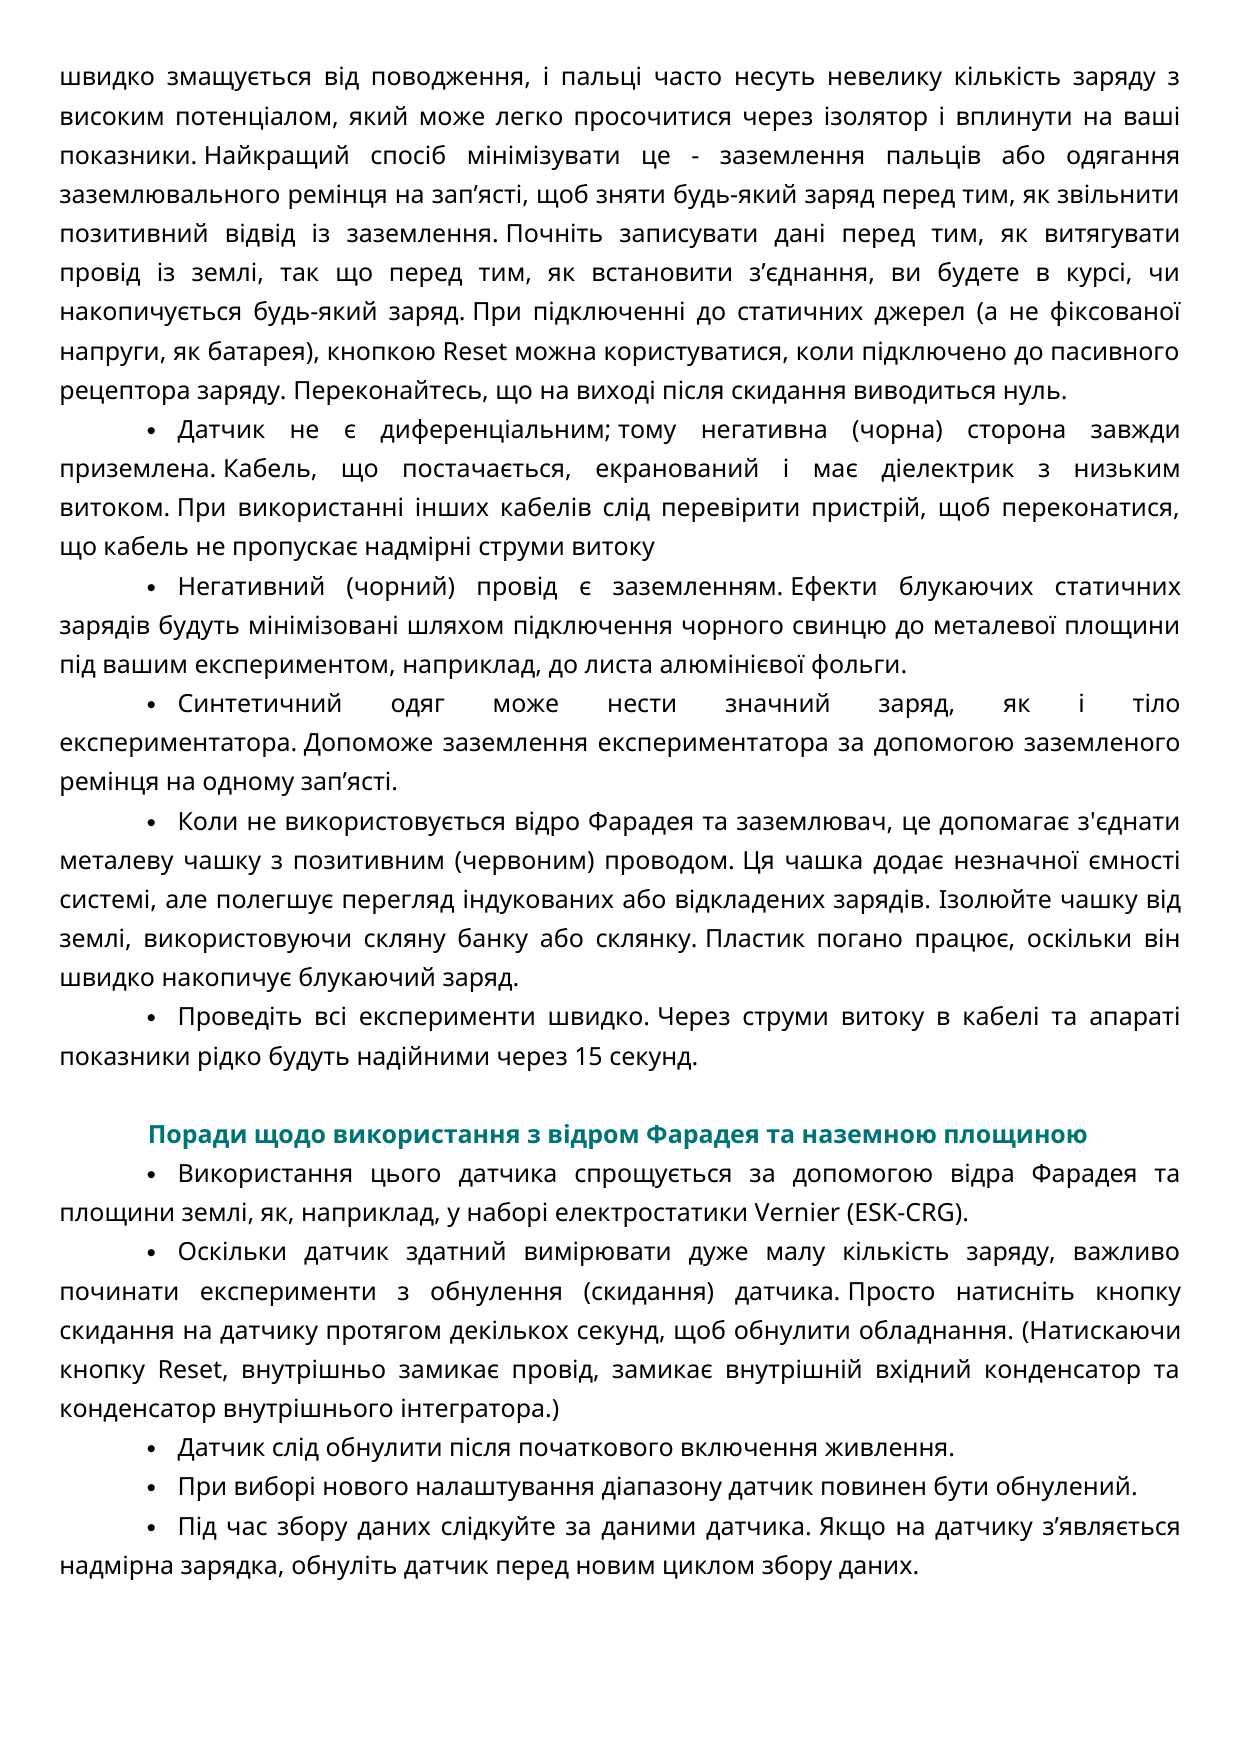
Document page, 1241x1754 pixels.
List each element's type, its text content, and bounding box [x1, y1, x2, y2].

subtitle Поради щодо використання з відром Фарадея та наземною площиною [59, 1117, 1181, 1151]
list При виборі нового налаштування діапазону датчик повинен бути обнулений. [59, 1469, 1181, 1503]
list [59, 59, 1181, 406]
list Негативний (чорний) провід є заземленням. Ефекти блукаючих статичних зарядів будуть мінімізовані шляхом підключення чорного свинцю до металевої площини під вашим експериментом, наприклад, до листа алюмінієвої фольги. [59, 568, 1181, 681]
list Датчик не є диференціальним; тому негативна (чорна) сторона завжди приземлена. Кабель, що постачається, екранований і має діелектрик з низьким витоком. При використанні інших кабелів слід перевірити пристрій, щоб переконатися, що кабель не пропускає надмірні струми витоку [59, 412, 1181, 563]
list Датчик слід обнулити після початкового включення живлення. [59, 1430, 1181, 1464]
list Оскільки датчик здатний вимірювати дуже малу кількість заряду, важливо починати експерименти з обнулення (скидання) датчика. Просто натисніть кнопку скидання на датчику протягом декількох секунд, щоб обнулити обладнання. (Натискаючи кнопку Reset, внутрішньо замикає провід, замикає внутрішній вхідний конденсатор та конденсатор внутрішнього інтегратора.) [59, 1234, 1181, 1425]
list Під час збору даних слідкуйте за даними датчика. Якщо на датчику з’являється надмірна зарядка, обнуліть датчик перед новим циклом збору даних. [59, 1508, 1181, 1581]
list Проведіть всі експерименти швидко. Через струми витоку в кабелі та апараті показники рідко будуть надійними через 15 секунд. [59, 999, 1181, 1072]
list Використання цього датчика спрощується за допомогою відра Фарадея та площини землі, як, наприклад, у наборі електростатики Vernier (ESK-CRG). [59, 1156, 1181, 1229]
list Синтетичний одяг може нести значний заряд, як і тіло експериментатора. Допоможе заземлення експериментатора за допомогою заземленого ремінця на одному зап’ясті. [59, 686, 1181, 798]
list Коли не використовується відро Фарадея та заземлювач, це допомагає з'єднати металеву чашку з позитивним (червоним) проводом. Ця чашка додає незначної ємності системі, але полегшує перегляд індукованих або відкладених зарядів. Ізолюйте чашку від землі, використовуючи скляну банку або склянку. Пластик погано працює, оскільки він швидко накопичує блукаючий заряд. [59, 803, 1181, 994]
